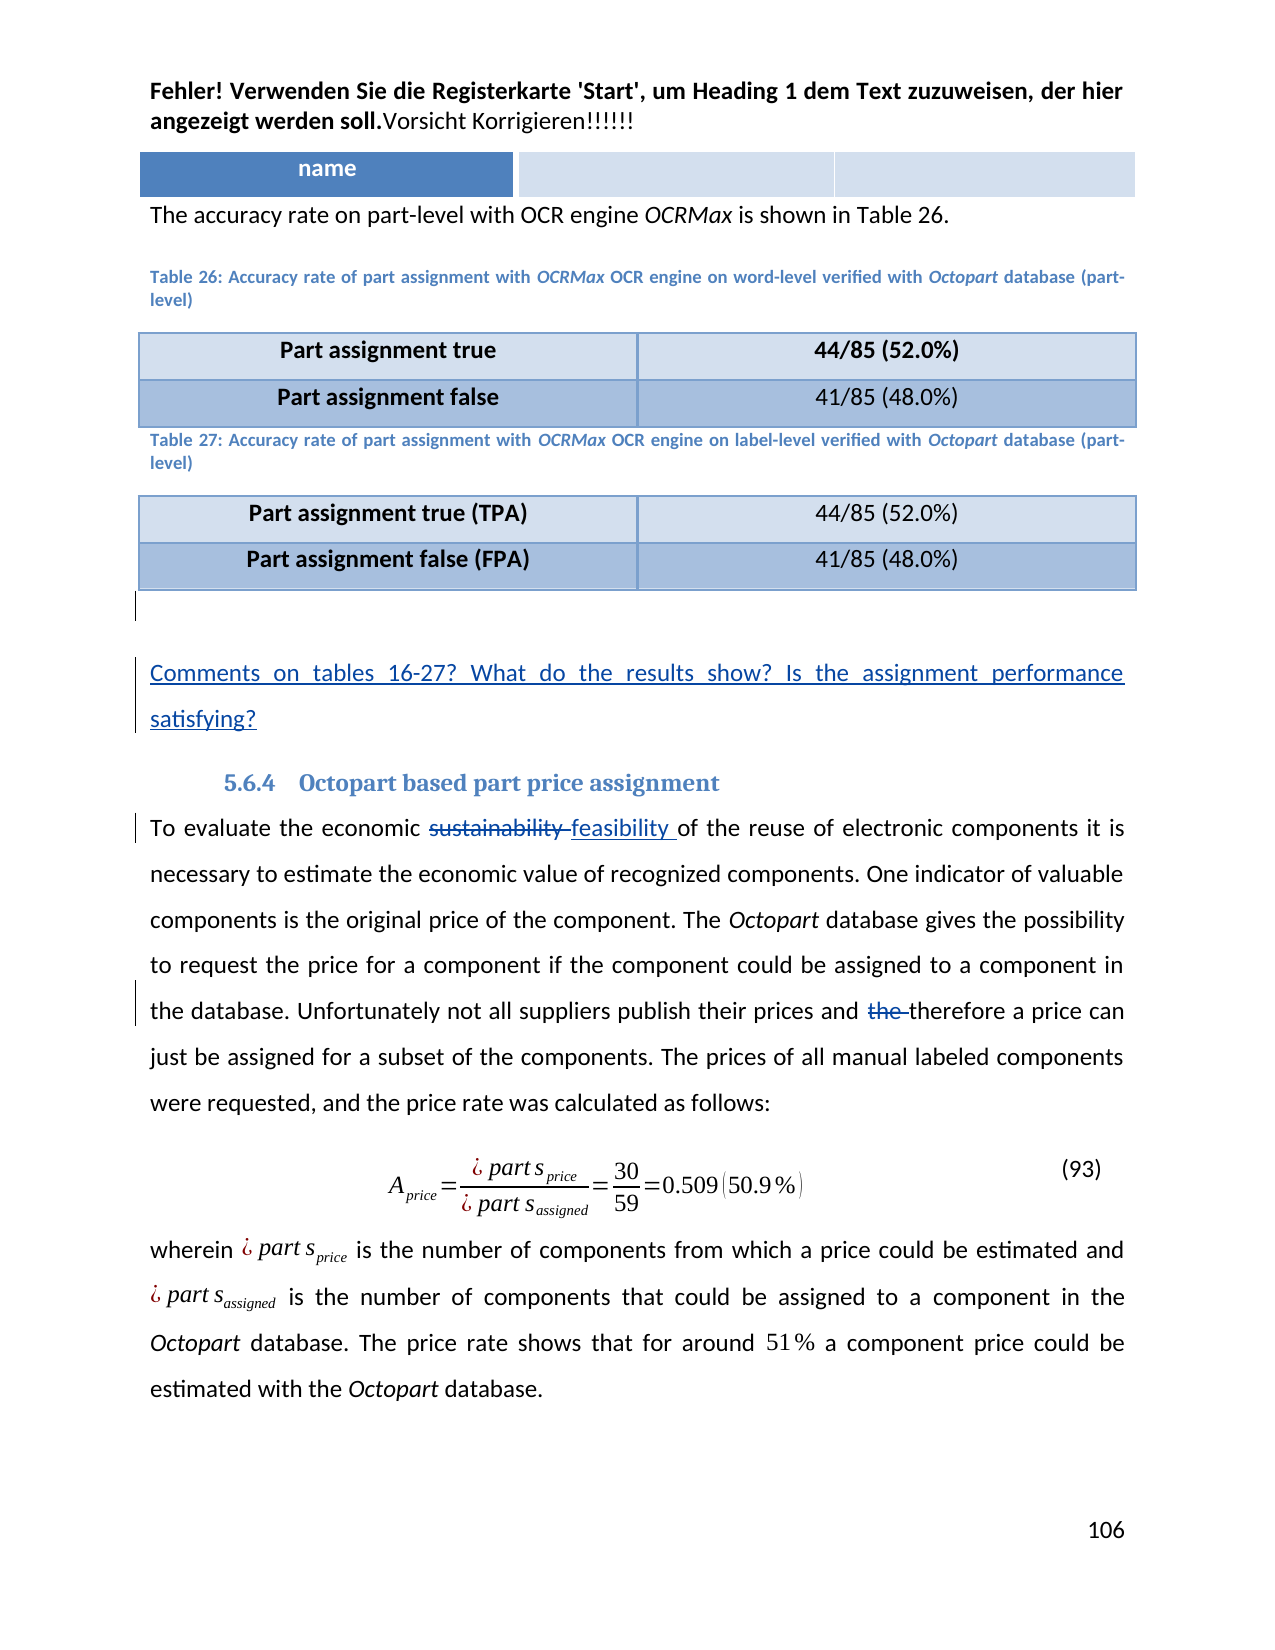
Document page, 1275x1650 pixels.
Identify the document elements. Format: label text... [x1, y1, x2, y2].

table_header Part assignment true (TPA) [140, 497, 636, 542]
table_cell 29/75 (41.3%) [519, 152, 834, 197]
table_header (93) [1050, 1154, 1136, 1234]
text wherein is the number of components from which a price could be estimated and is the number of components that could be assigned to a component in the Octopart database. The price rate shows that for around a component price could be estimated with the Octopart database. [150, 1234, 1125, 1403]
table_cell Part assignment false [140, 381, 636, 426]
subtitle Octopart based part price assignment [224, 769, 1125, 798]
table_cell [140, 152, 513, 197]
table_cell 41/85 (48.0%) [639, 544, 1135, 588]
table_header [139, 1154, 1050, 1234]
table_header 44/85 (52.0%) [639, 334, 1135, 379]
table_cell Part assignment false (FPA) [140, 544, 636, 588]
table_cell 464/473 (98.1%) [835, 152, 1135, 197]
table_header Part assignment true [140, 334, 636, 379]
text To evaluate the economic of the reuse of electronic components it is necessary to estimate the economic value of recognized components. One indicator of valuable components is the original price of the component. The Octopart database gives the possibility to request the price for a component if the component could be assigned to a component in the database. Unfortunately not all suppliers publish their prices and therefore a price can just be assigned for a subset of the components. The prices of all manual labeled components were requested, and the price rate was calculated as follows: [150, 812, 1125, 1117]
text Table 27: Accuracy rate of part assignment with OCRMax OCR engine on label-level verified with Octopart database (part-level) [150, 428, 1125, 474]
text The accuracy rate on part-level with OCR engine OCRMax is shown in Table 26. [150, 199, 1125, 229]
table_header 44/85 (52.0%) [639, 497, 1135, 542]
table_cell 41/85 (48.0%) [639, 381, 1135, 426]
